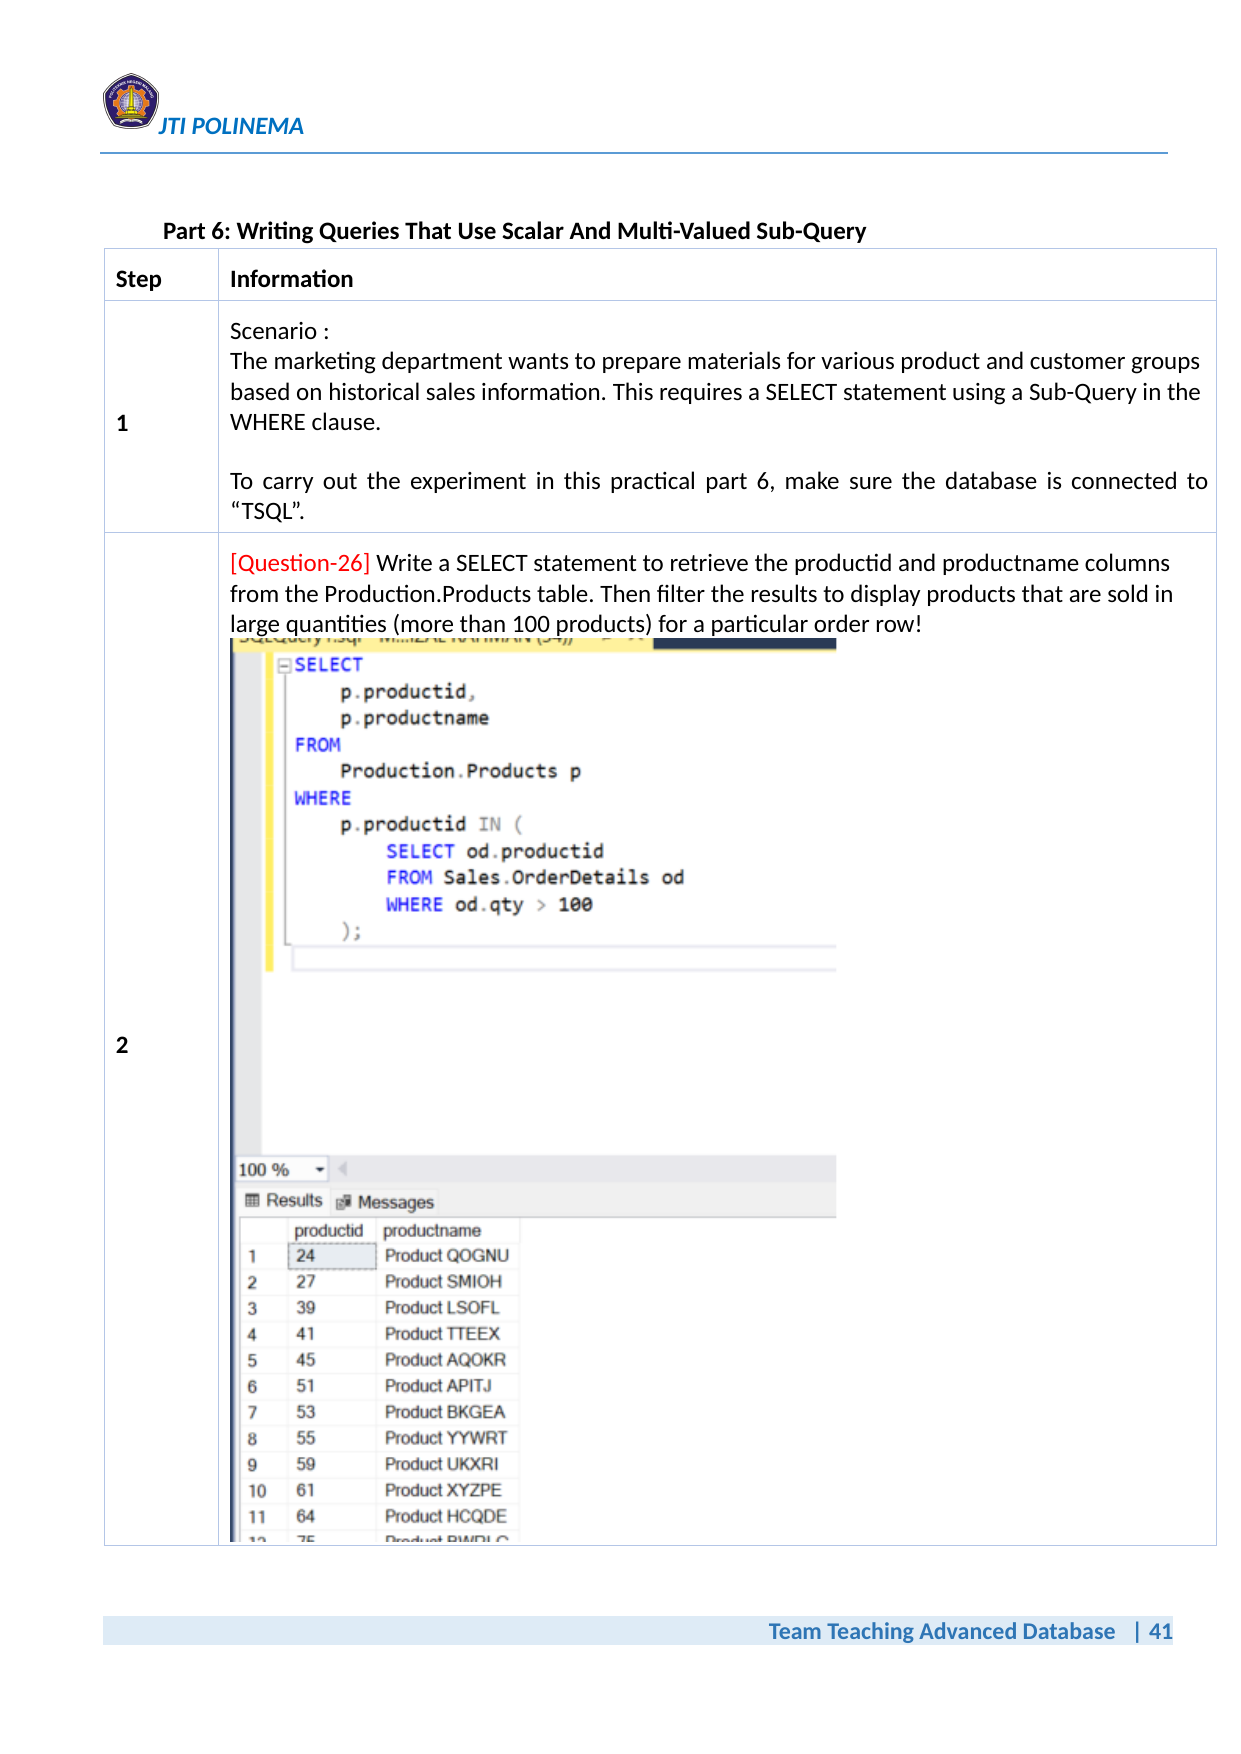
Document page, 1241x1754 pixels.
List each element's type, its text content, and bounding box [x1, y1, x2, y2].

table_header Step [105, 249, 218, 299]
subtitle Part 6: Writing Queries That Use Scalar And Multi-Valued Sub-Query [103, 215, 1154, 246]
picture [103, 73, 159, 129]
table_header Information [219, 249, 1216, 299]
table_cell [Question-26] Write a SELECT statement to retrieve the productid and productname columns from the Production.Products table. Then filter the results to display products that are sold in large quantities (more than 100 products) for a particular order row! [219, 533, 1216, 1544]
table_cell 2 [105, 533, 218, 1544]
table_cell Scenario : The marketing department wants to prepare materials for various product and customer groups based on historical sales information. This requires a SELECT statement using a Sub-Query in the WHERE clause. To carry out the experiment in this practical part 6, make sure the database is connected to “TSQL”. [219, 301, 1216, 532]
table_cell 1 [105, 301, 218, 532]
picture [230, 638, 837, 1542]
